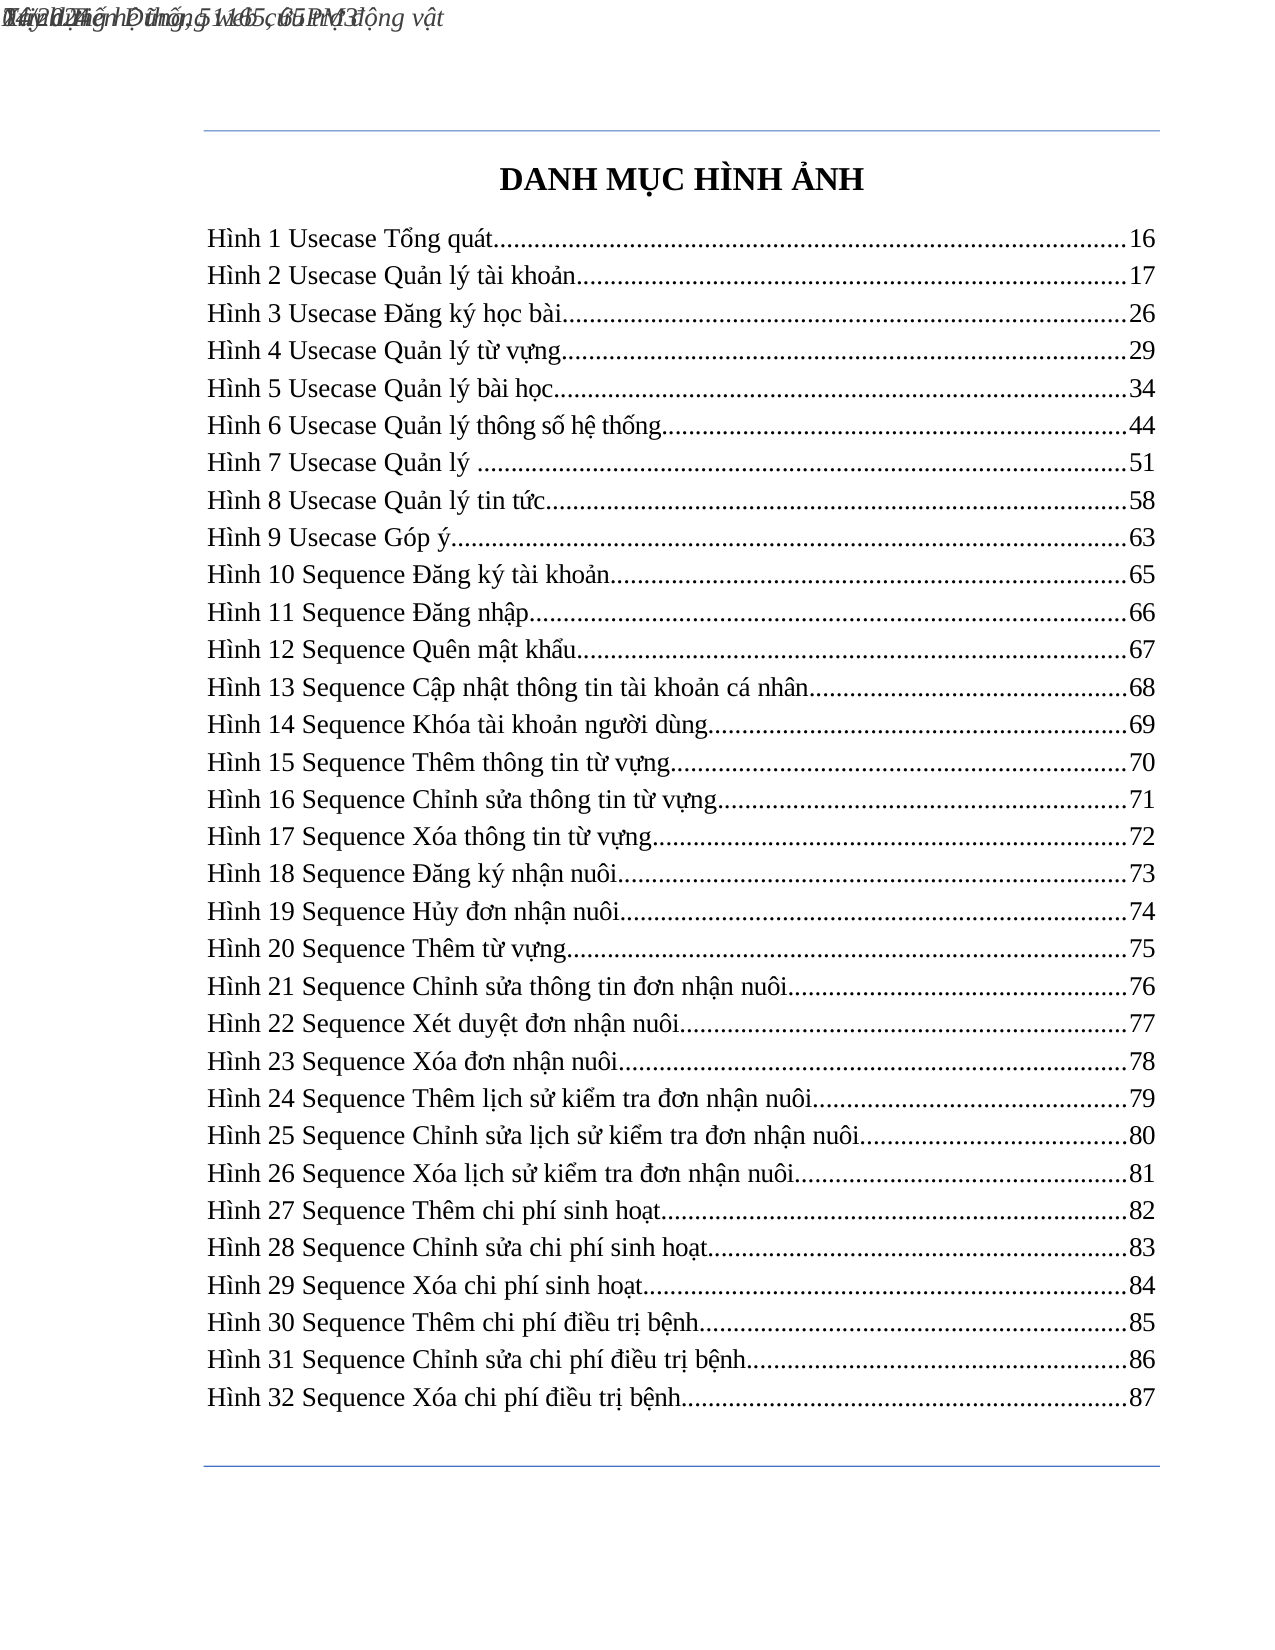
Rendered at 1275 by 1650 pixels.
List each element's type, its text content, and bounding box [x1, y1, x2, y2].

text Hình 8 Usecase Quản lý tin tức 58 [207, 484, 1189, 515]
text Hình 19 Sequence Hủy đơn nhận nuôi 74 [207, 895, 1189, 926]
text Hình 18 Sequence Đăng ký nhận nuôi 73 [207, 858, 1189, 889]
text Hình 13 Sequence Cập nhật thông tin tài khoản cá nhân 68 [207, 671, 1189, 702]
text Hình 5 Usecase Quản lý bài học 34 [207, 372, 1189, 403]
text Hình 21 Sequence Chỉnh sửa thông tin đơn nhận nuôi 76 [207, 970, 1189, 1001]
text Hình 2 Usecase Quản lý tài khoản 17 [207, 259, 1189, 291]
text Hình 6 Usecase Quản lý thông số hệ thống 44 [207, 409, 1189, 440]
text Hình 12 Sequence Quên mật khẩu 67 [207, 633, 1189, 664]
text Hình 10 Sequence Đăng ký tài khoản 65 [207, 558, 1189, 590]
text Hình 22 Sequence Xét duyệt đơn nhận nuôi 77 [207, 1007, 1189, 1038]
text Hình 23 Sequence Xóa đơn nhận nuôi 78 [207, 1045, 1189, 1076]
text Hình 24 Sequence Thêm lịch sử kiểm tra đơn nhận nuôi 79 [207, 1082, 1189, 1113]
text Hình 1 Usecase Tổng quát 16 [207, 222, 1189, 253]
text Hình 15 Sequence Thêm thông tin từ vựng 70 [207, 746, 1189, 777]
text Hình 3 Usecase Đăng ký học bài 26 [207, 297, 1189, 328]
text Hình 30 Sequence Thêm chi phí điều trị bệnh 85 [207, 1306, 1189, 1337]
text Hình 14 Sequence Khóa tài khoản người dùng 69 [207, 708, 1189, 739]
text Hình 4 Usecase Quản lý từ vựng 29 [207, 334, 1189, 365]
text Hình 16 Sequence Chỉnh sửa thông tin từ vựng 71 [207, 783, 1189, 814]
text Hình 29 Sequence Xóa chi phí sinh hoạt 84 [207, 1269, 1189, 1300]
text Hình 26 Sequence Xóa lịch sử kiểm tra đơn nhận nuôi 81 [207, 1157, 1189, 1188]
text Hình 11 Sequence Đăng nhập 66 [207, 596, 1189, 627]
text DANH MỤC HÌNH ẢNH [340, 160, 1023, 198]
text Hình 25 Sequence Chỉnh sửa lịch sử kiểm tra đơn nhận nuôi 80 [207, 1119, 1189, 1150]
text Hình 31 Sequence Chỉnh sửa chi phí điều trị bệnh 86 [207, 1343, 1189, 1374]
text Hình 32 Sequence Xóa chi phí điều trị bệnh 87 [207, 1381, 1189, 1412]
text Hình 17 Sequence Xóa thông tin từ vựng 72 [207, 820, 1189, 851]
text Hình 27 Sequence Thêm chi phí sinh hoạt 82 [207, 1194, 1189, 1225]
text Hình 9 Usecase Góp ý 63 [207, 521, 1189, 552]
text Hình 28 Sequence Chỉnh sửa chi phí sinh hoạt 83 [207, 1231, 1189, 1263]
text Hình 20 Sequence Thêm từ vựng 75 [207, 932, 1189, 963]
text Hình 7 Usecase Quản lý 51 [207, 446, 1189, 478]
